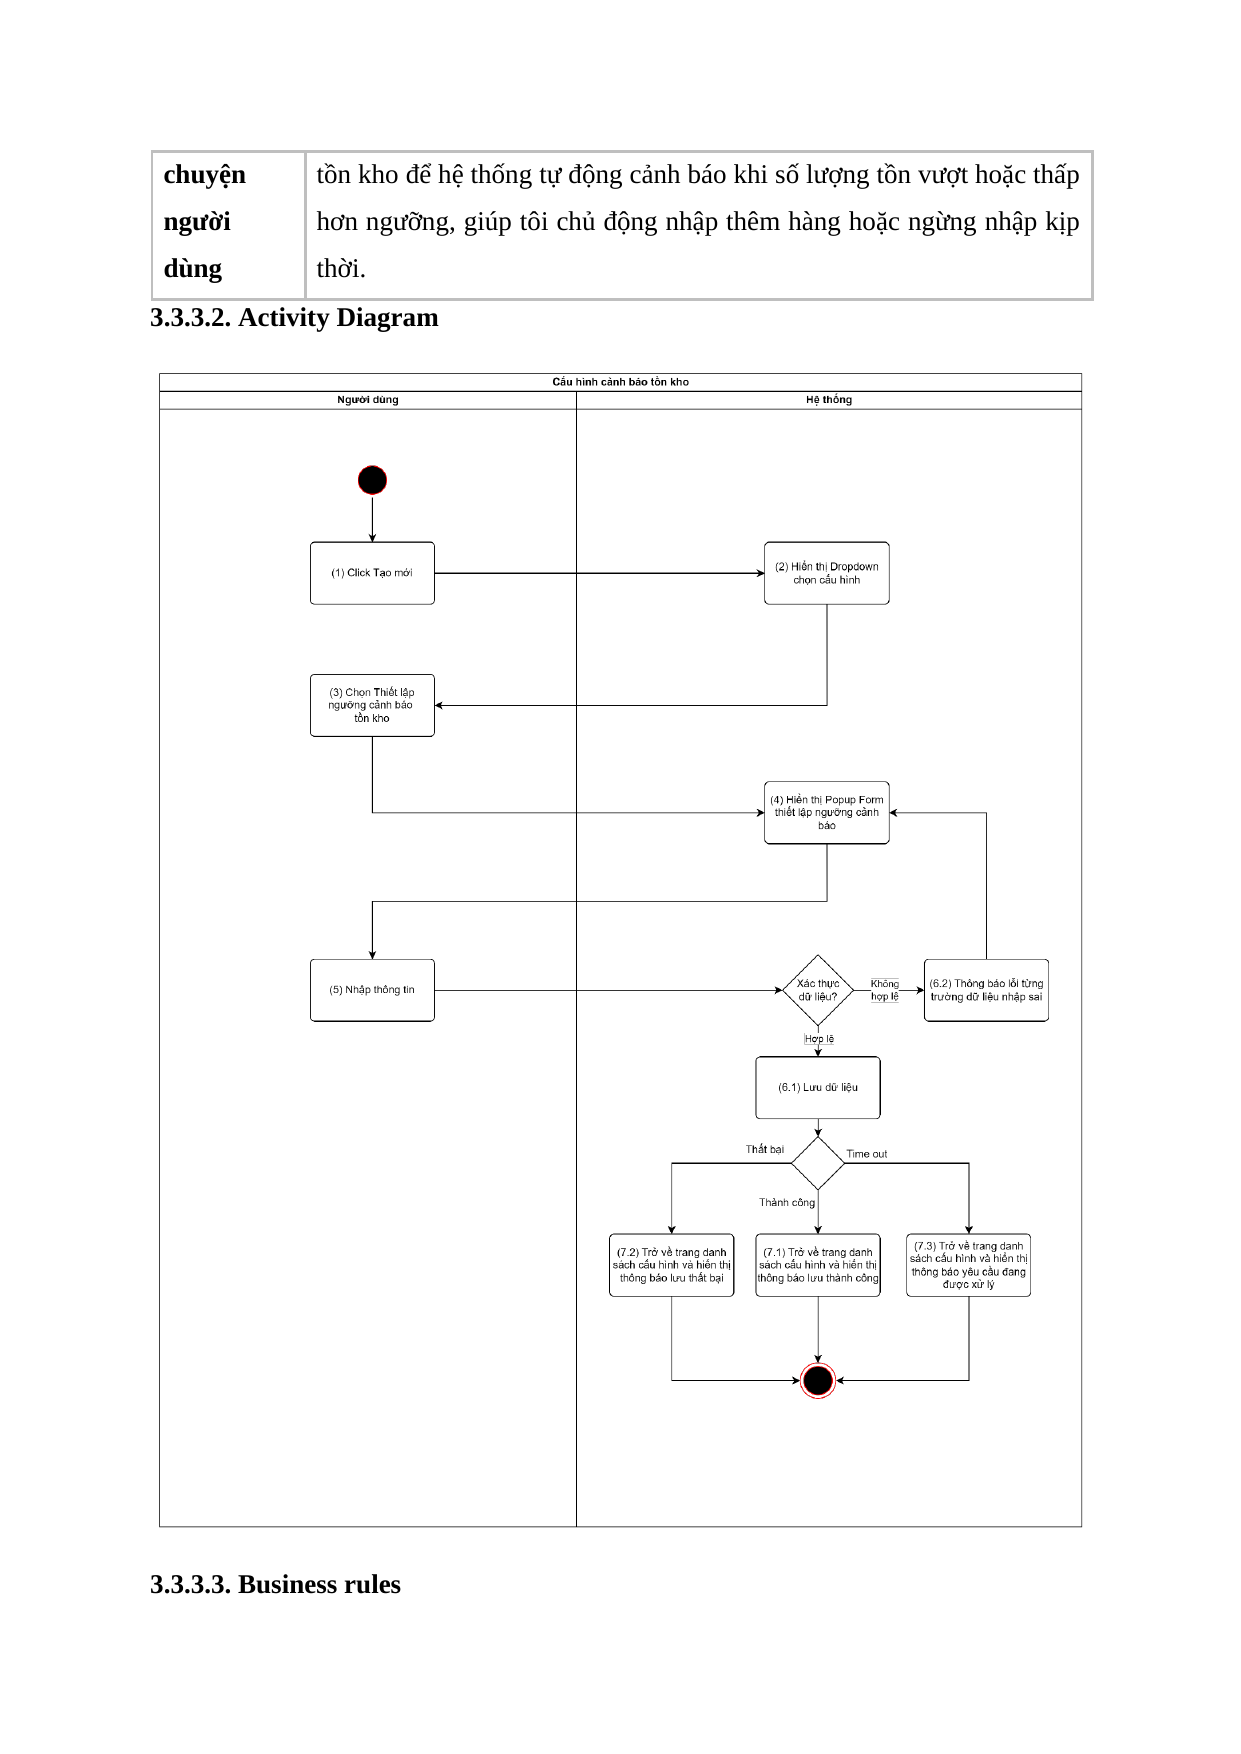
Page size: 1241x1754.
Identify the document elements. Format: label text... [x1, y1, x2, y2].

picture [150, 364, 1091, 1536]
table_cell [153, 153, 304, 298]
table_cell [307, 153, 1091, 298]
text 3.3.3.2. Activity Diagram [150, 301, 1090, 333]
text 3.3.3.3. Business rules [150, 1568, 1090, 1599]
